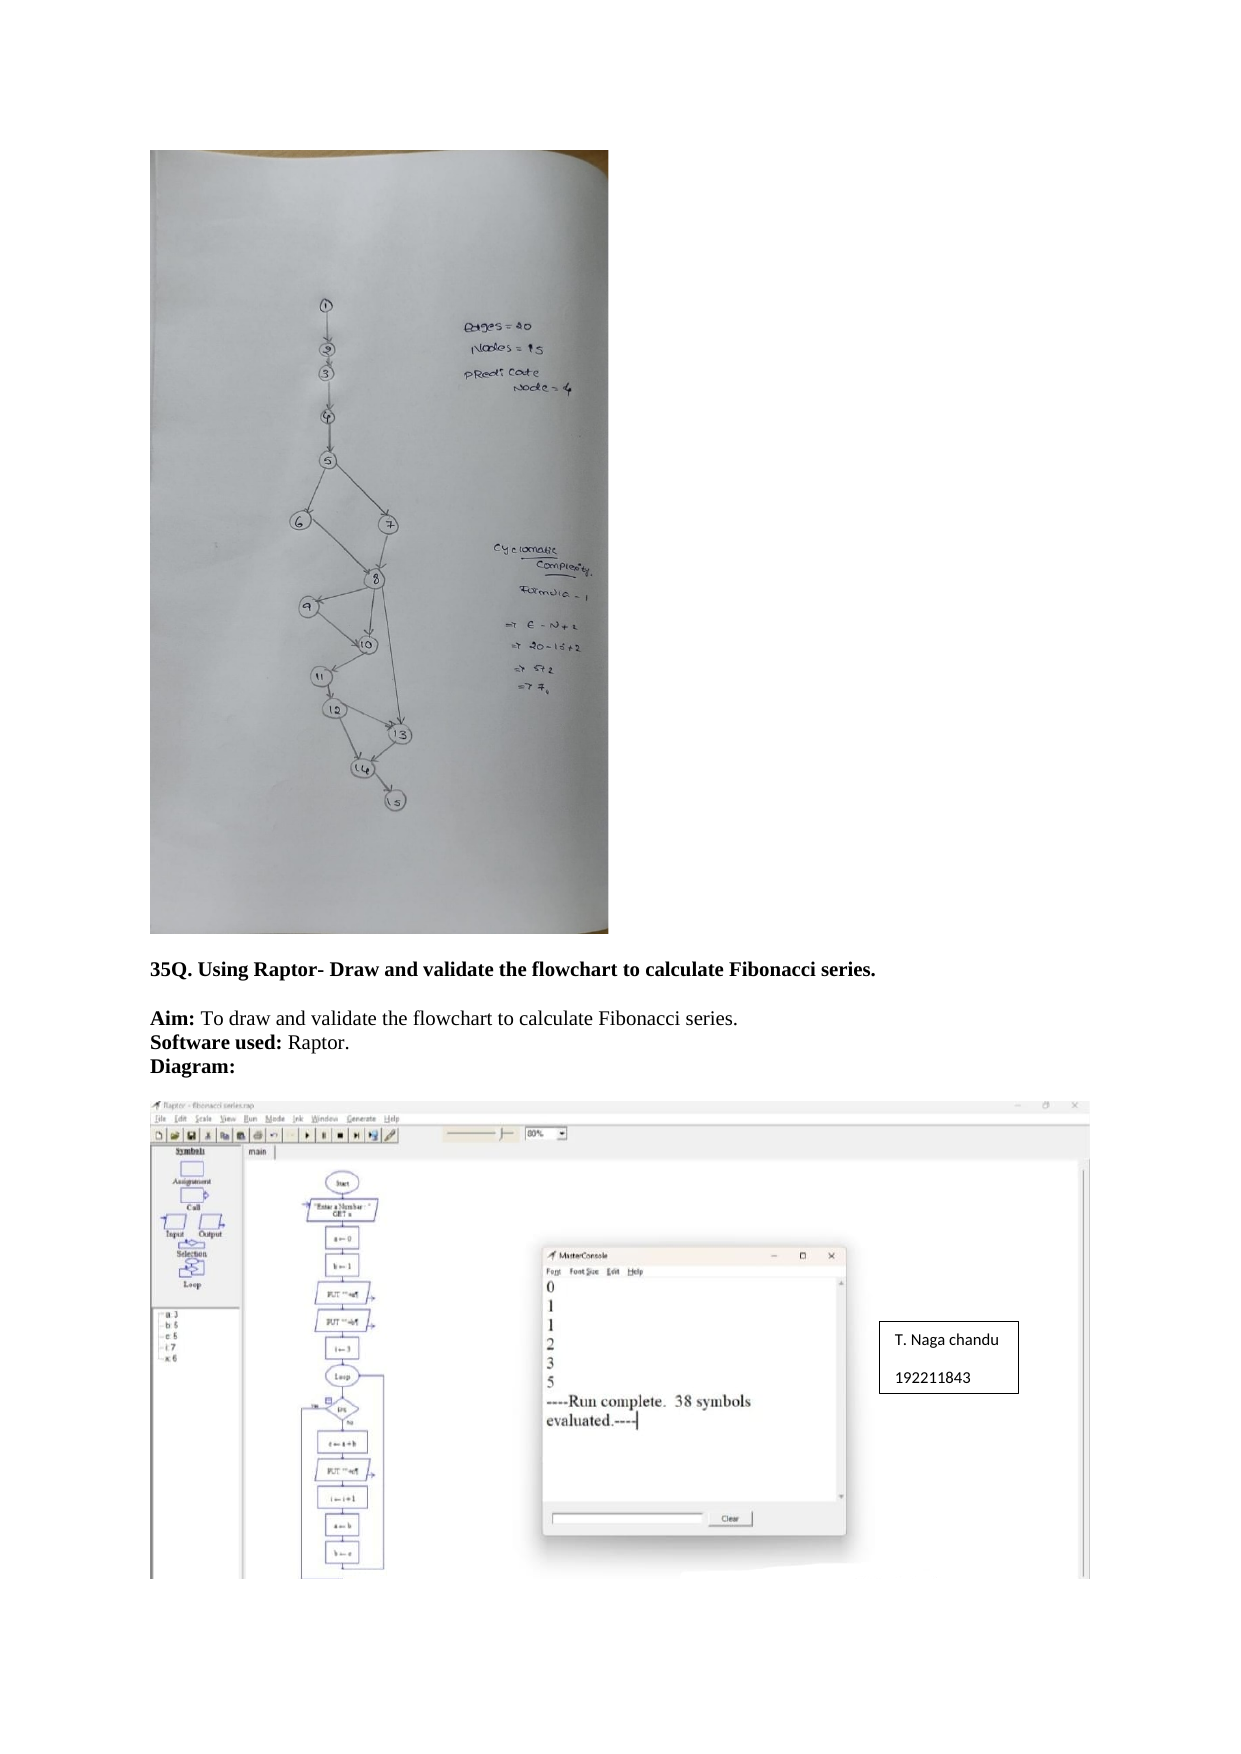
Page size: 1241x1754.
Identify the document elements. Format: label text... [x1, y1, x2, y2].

text 35Q. Using Raptor- Draw and validate the flowchart to calculate Fibonacci series. [150, 957, 1090, 981]
text Software used: Raptor. [150, 1029, 1090, 1054]
picture [150, 1101, 1090, 1579]
text Aim: To draw and validate the flowchart to calculate Fibonacci series. [150, 1006, 1090, 1029]
picture [150, 150, 609, 934]
text Diagram: [150, 1054, 1090, 1078]
